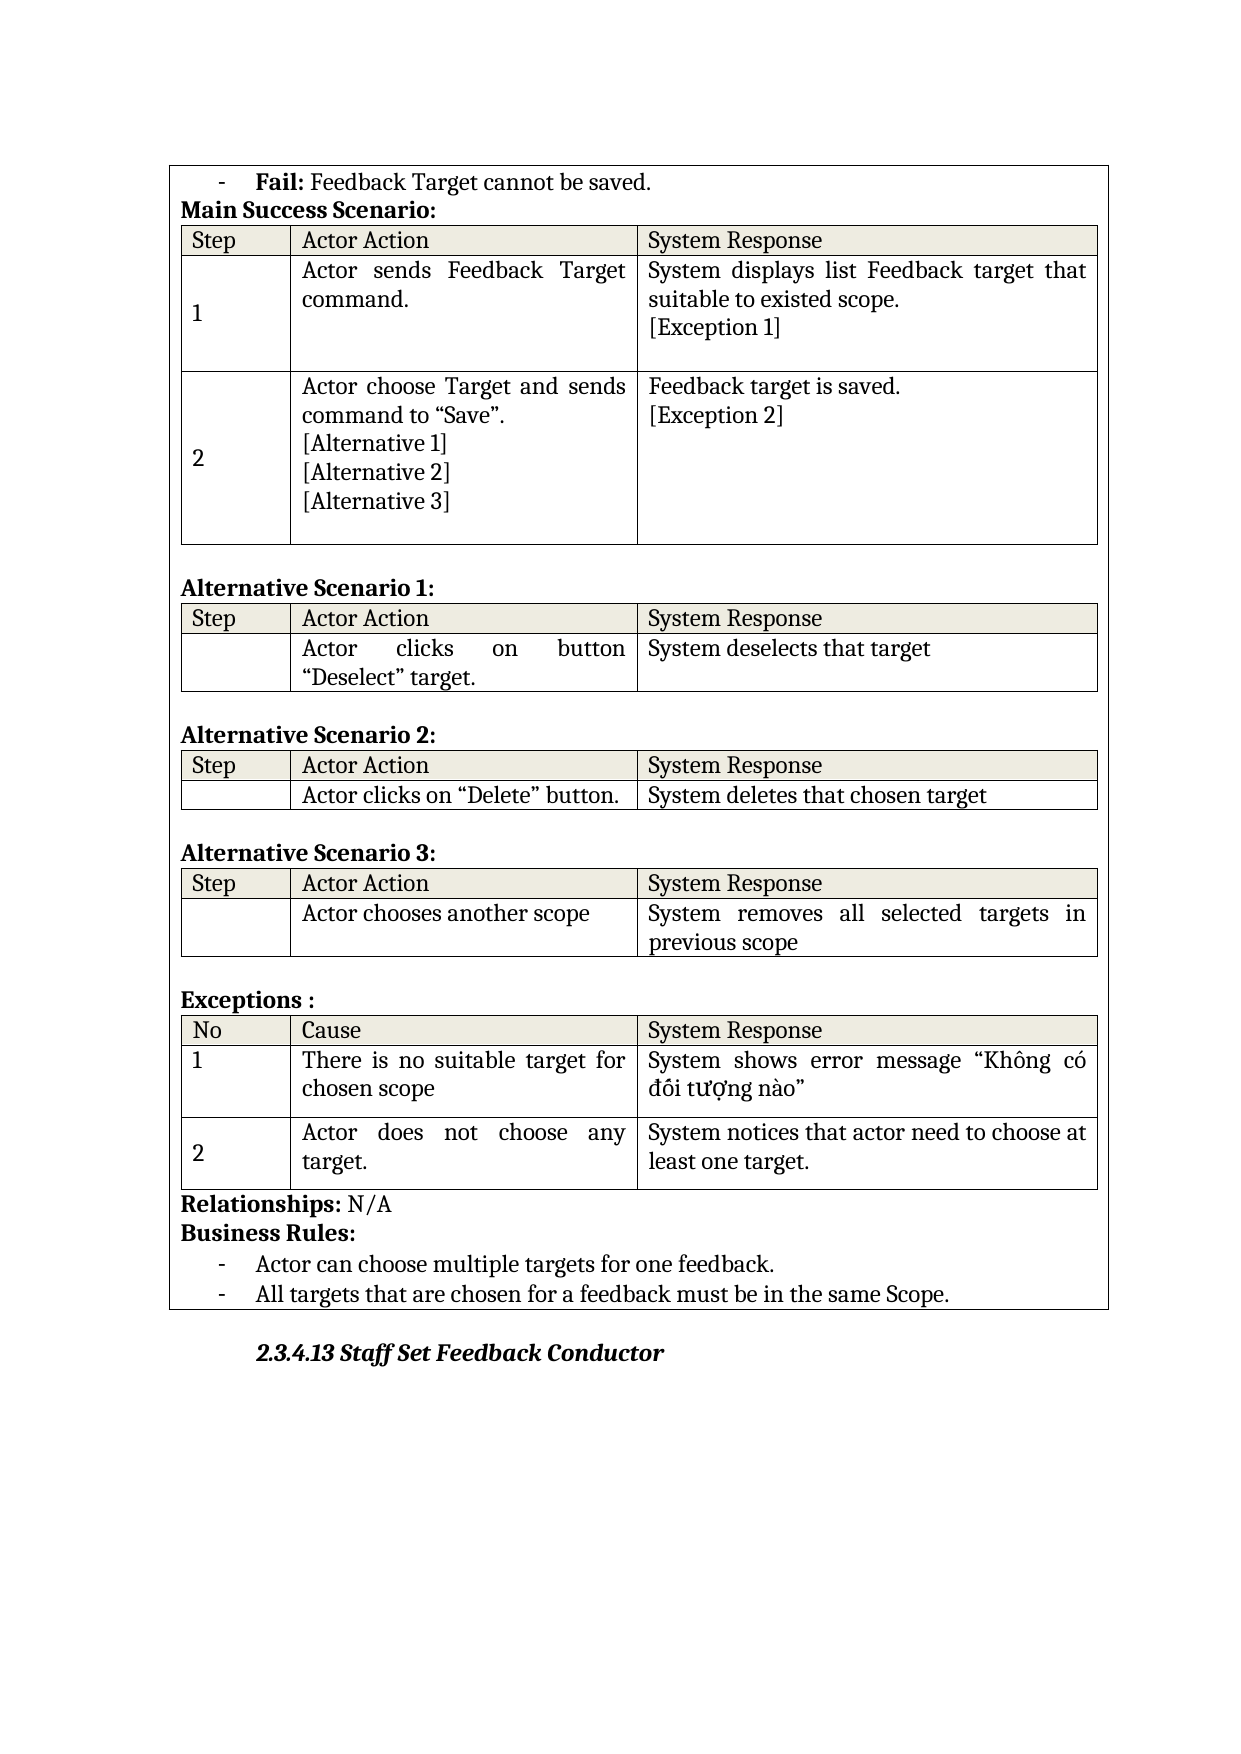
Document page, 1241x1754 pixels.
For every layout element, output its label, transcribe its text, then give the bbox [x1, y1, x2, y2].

text 2.3.4.13 Staff Set Feedback Conductor [181, 1339, 1171, 1367]
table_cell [170, 166, 1108, 1309]
